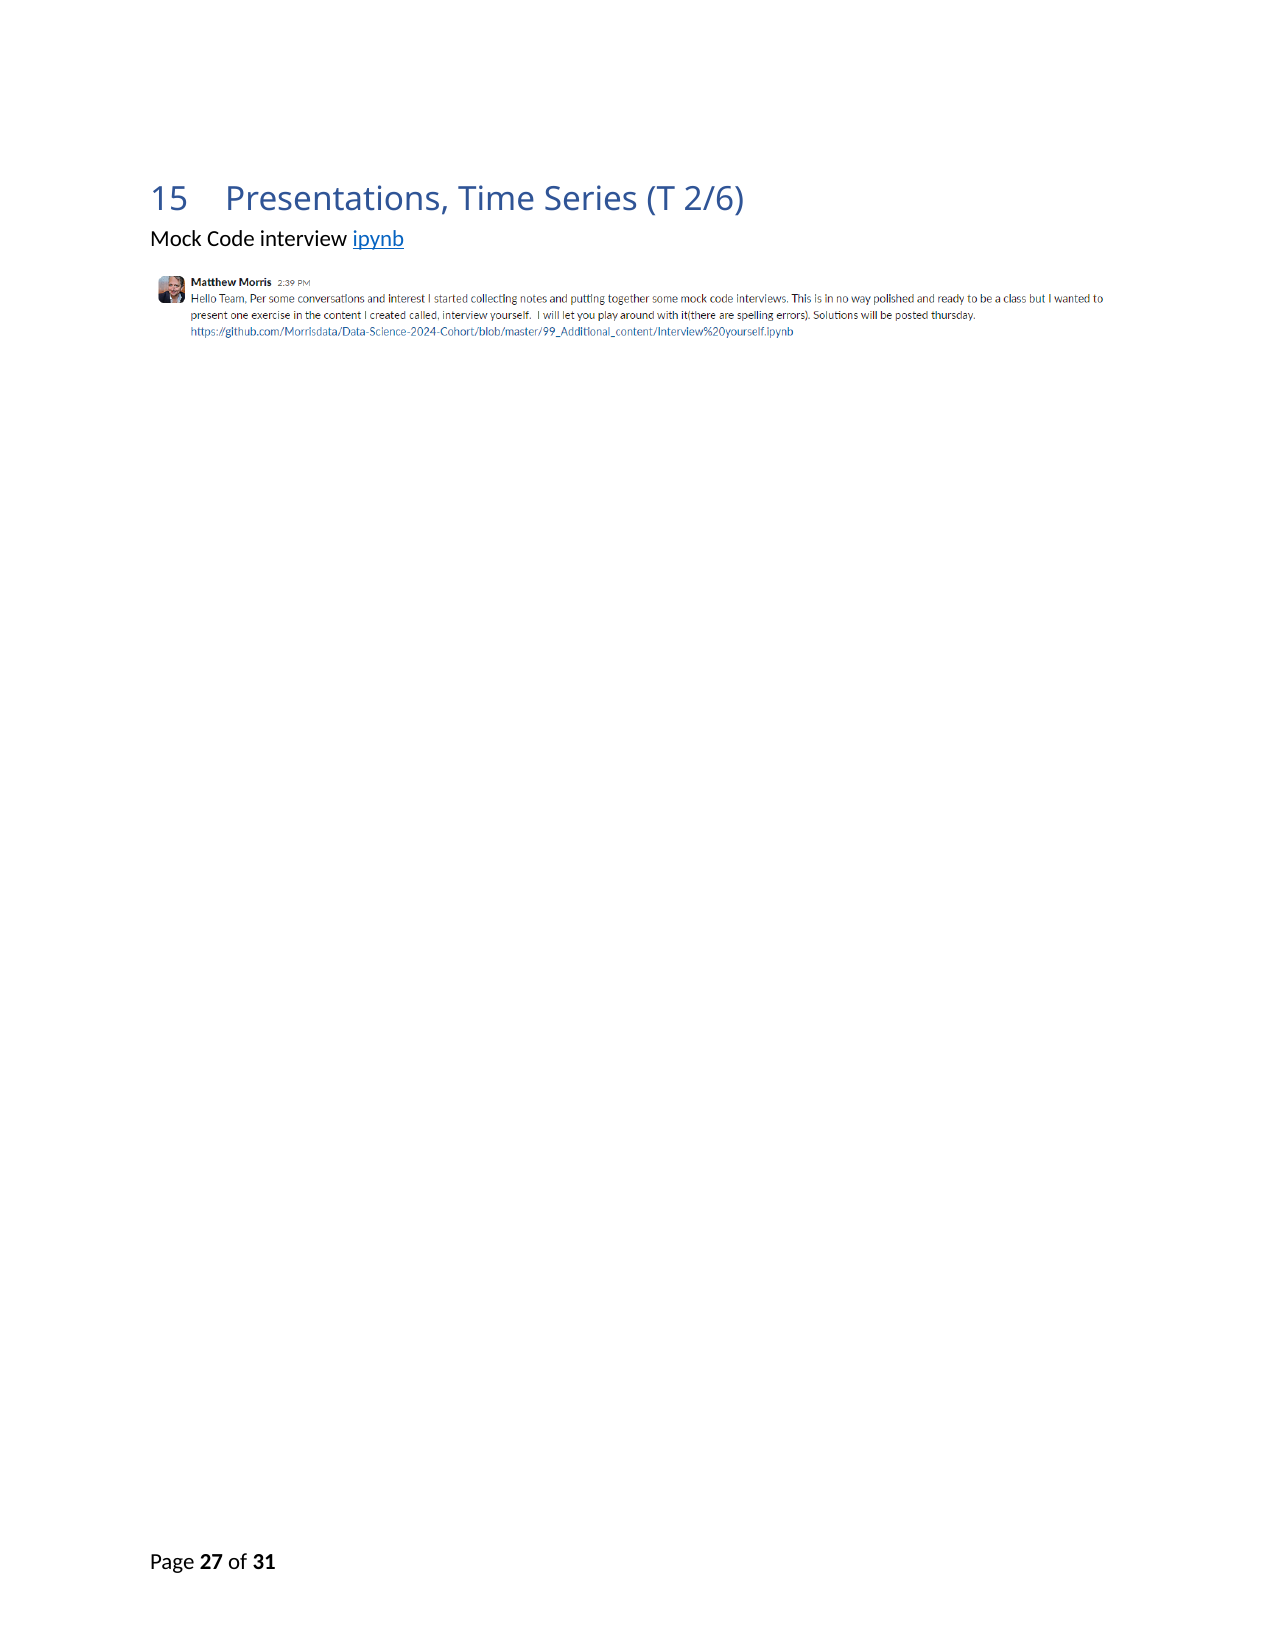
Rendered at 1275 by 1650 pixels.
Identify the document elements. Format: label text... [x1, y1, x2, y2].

text Mock Code interview ipynb [150, 224, 1125, 252]
picture [150, 270, 1125, 341]
subtitle 15 Presentations, Time Series (T 2/6) [150, 175, 1125, 220]
